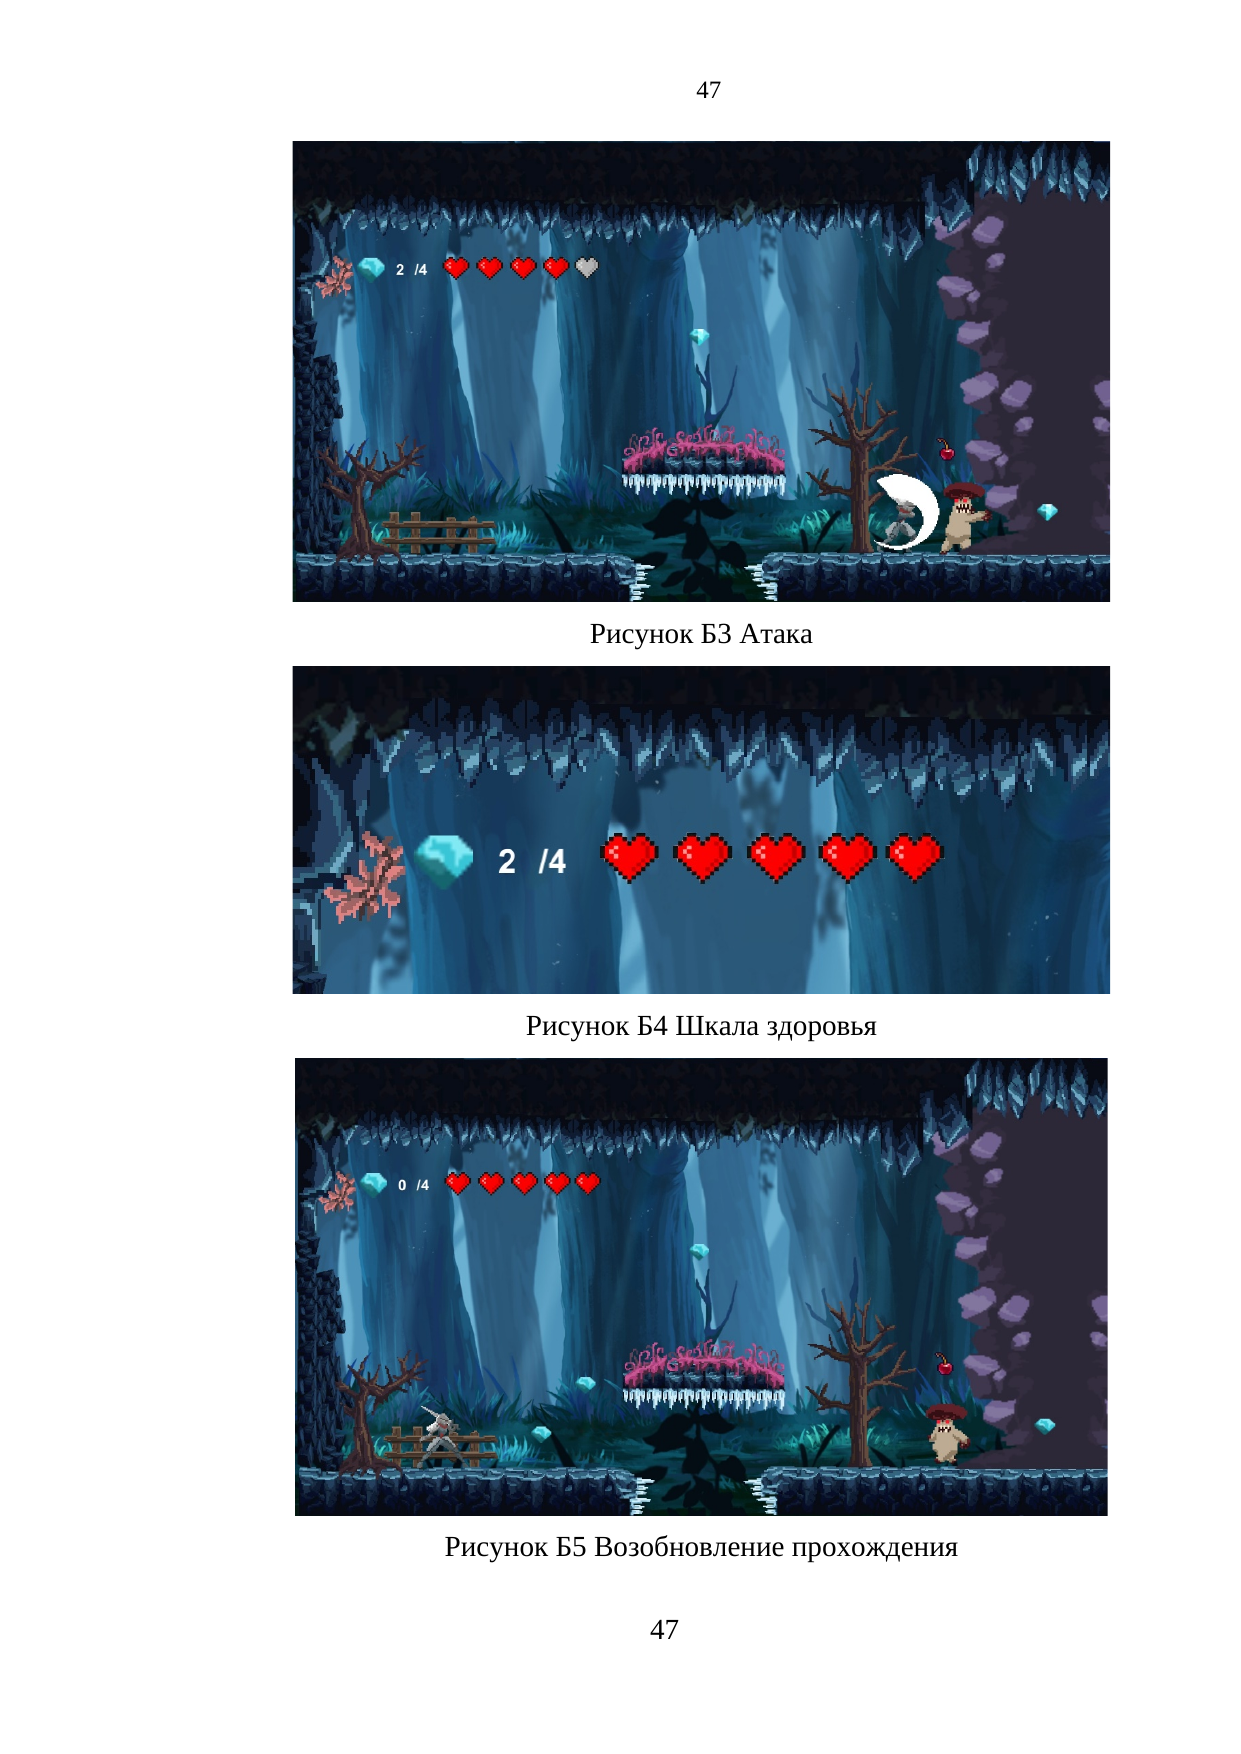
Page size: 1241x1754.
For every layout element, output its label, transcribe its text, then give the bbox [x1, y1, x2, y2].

text Рисунок Б4 Шкала здоровья [192, 1008, 1152, 1041]
text Рисунок Б3 Атака [192, 616, 1152, 649]
picture [292, 141, 1110, 602]
picture [292, 666, 1111, 994]
text Рисунок Б5 Возобновление прохождения [192, 1529, 1152, 1563]
picture [295, 1058, 1108, 1516]
